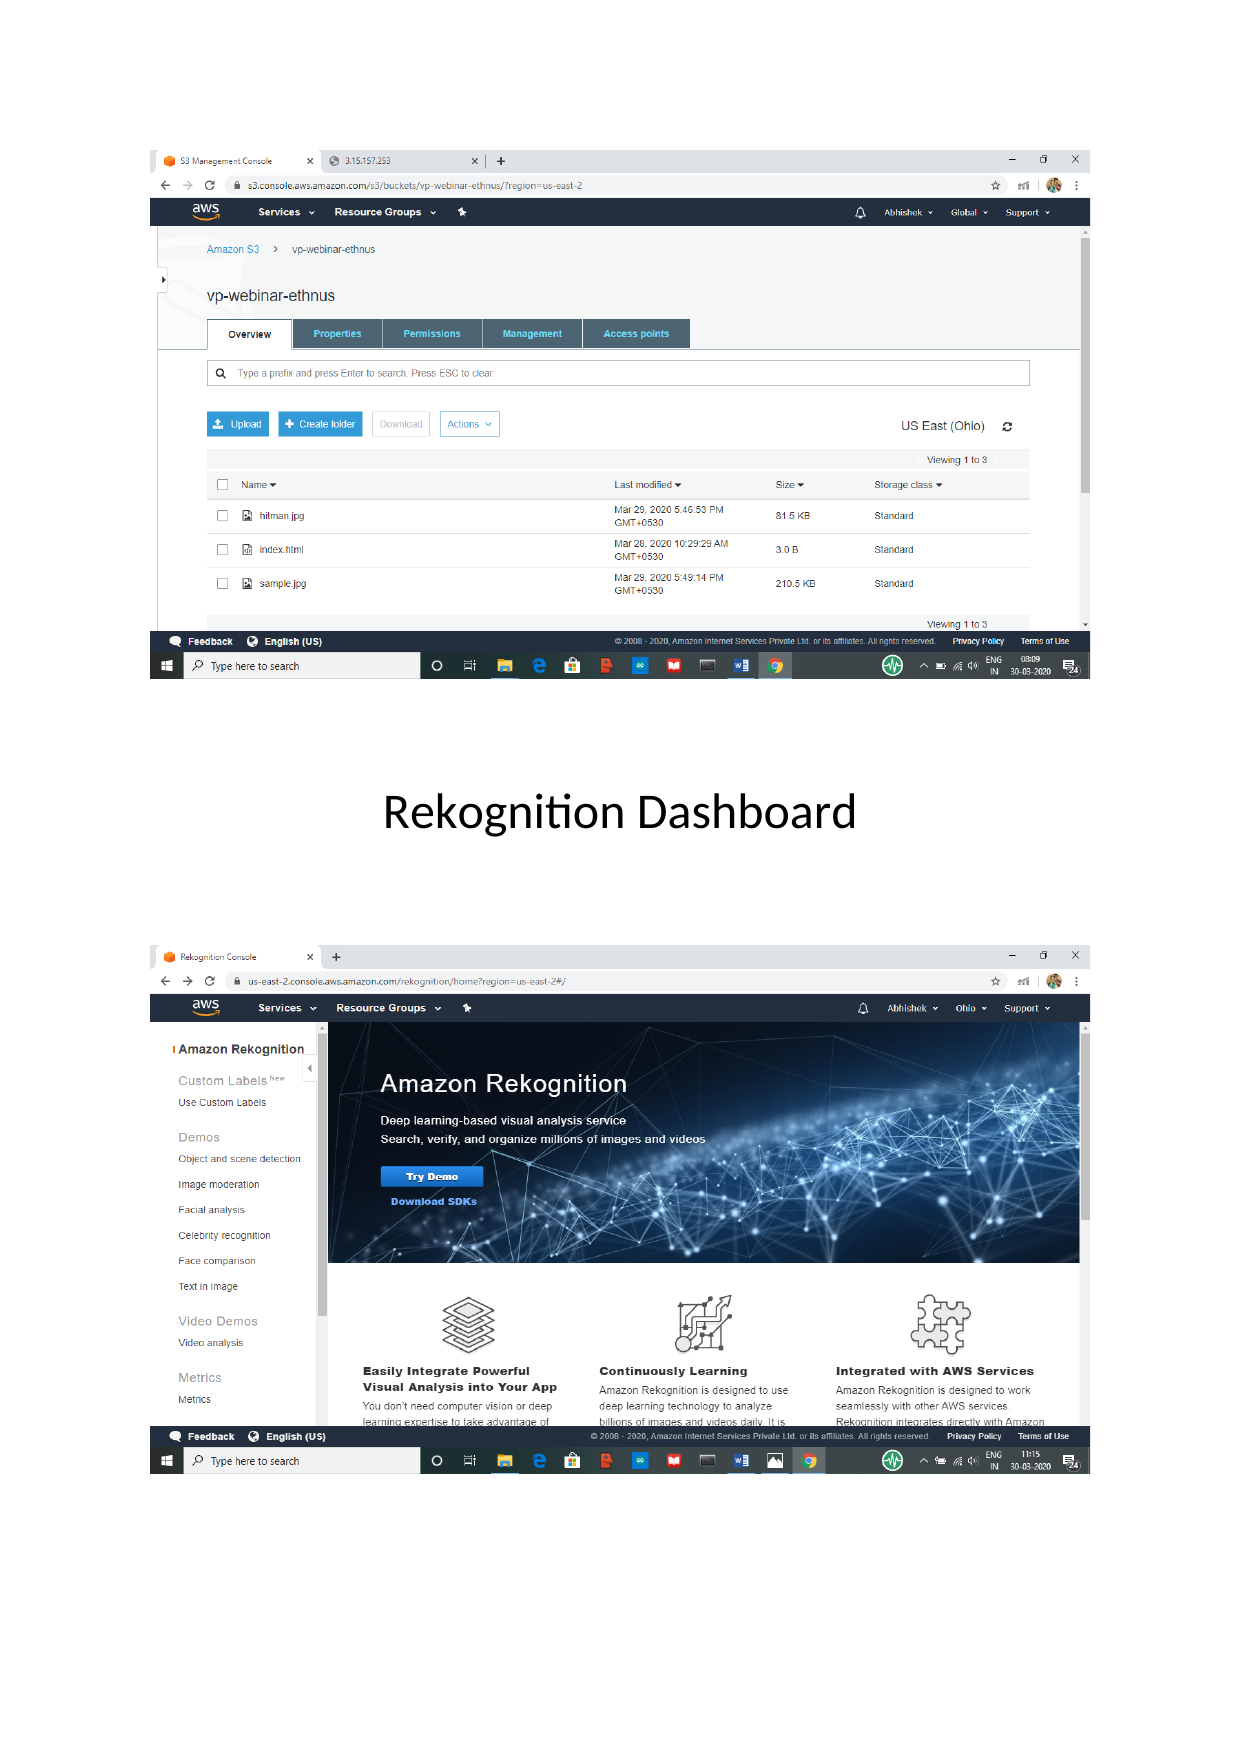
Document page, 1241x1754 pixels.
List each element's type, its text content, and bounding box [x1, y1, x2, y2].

picture [150, 945, 1091, 1474]
picture [150, 150, 1091, 679]
text Rekognition Dashboard [150, 780, 1090, 841]
